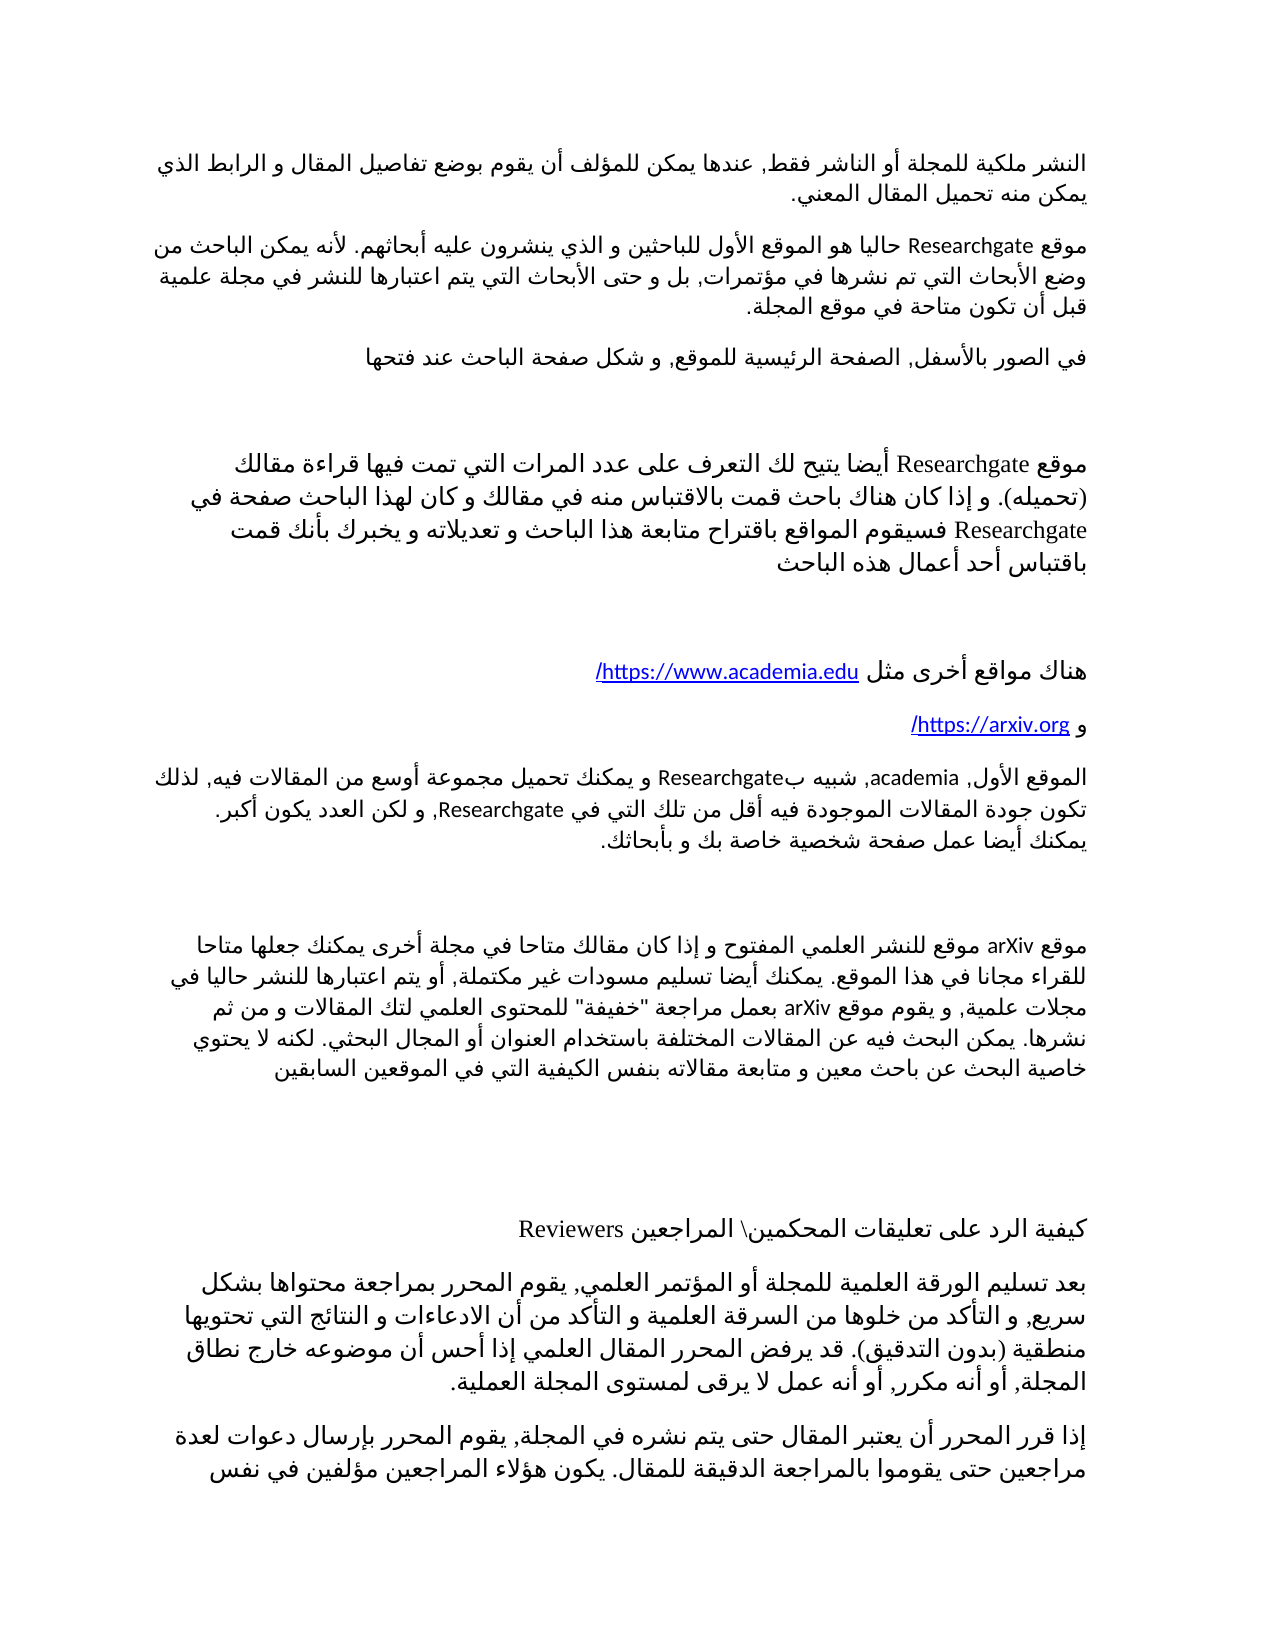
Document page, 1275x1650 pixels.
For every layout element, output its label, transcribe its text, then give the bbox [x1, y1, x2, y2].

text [150, 1421, 1087, 1482]
text موقع Researchgate حاليا هو الموقع الأول للباحثين و الذي ينشرون عليه أبحاثهم. لأنه يمكن الباحث من وضع الأبحاث التي تم نشرها في مؤتمرات, بل و حتى الأبحاث التي يتم اعتبارها للنشر في مجلة علمية قبل أن تكون متاحة في موقع المجلة. [150, 231, 1087, 320]
text كيفية الرد على تعليقات المحكمين\ المراجعين Reviewers [150, 1214, 1087, 1243]
text الموقع الأول, academia, شبيه بResearchgate و يمكنك تحميل مجموعة أوسع من المقالات فيه, لذلك تكون جودة المقالات الموجودة فيه أقل من تلك التي في Researchgate, و لكن العدد يكون أكبر. يمكنك أيضا عمل صفحة شخصية خاصة بك و بأبحاثك. [150, 763, 1087, 853]
text هناك مواقع أخرى مثل https://www.academia.edu/ [150, 656, 1087, 685]
text بعد تسليم الورقة العلمية للمجلة أو المؤتمر العلمي, يقوم المحرر بمراجعة محتواها بشكل سريع, و التأكد من خلوها من السرقة العلمية و التأكد من أن الادعاءات و النتائج التي تحتويها منطقية (بدون التدقيق). قد يرفض المحرر المقال العلمي إذا أحس أن موضوعه خارج نطاق المجلة, أو أنه مكرر, أو أنه عمل لا يرقى لمستوى المجلة العملية. [150, 1268, 1087, 1396]
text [150, 150, 1087, 207]
text موقع Researchgate أيضا يتيح لك التعرف على عدد المرات التي تمت فيها قراءة مقالك (تحميله). و إذا كان هناك باحث قمت بالاقتباس منه في مقالك و كان لهذا الباحث صفحة في Researchgate فسيقوم المواقع باقتراح متابعة هذا الباحث و تعديلاته و يخبرك بأنك قمت باقتباس أحد أعمال هذه الباحث [150, 449, 1087, 577]
text في الصور بالأسفل, الصفحة الرئيسية للموقع, و شكل صفحة الباحث عند فتحها [150, 344, 1087, 371]
text موقع arXiv موقع للنشر العلمي المفتوح و إذا كان مقالك متاحا في مجلة أخرى يمكنك جعلها متاحا للقراء مجانا في هذا الموقع. يمكنك أيضا تسليم مسودات غير مكتملة, أو يتم اعتبارها للنشر حاليا في مجلات علمية, و يقوم موقع arXiv بعمل مراجعة "خفيفة" للمحتوى العلمي لتك المقالات و من ثم نشرها. يمكن البحث فيه عن المقالات المختلفة باستخدام العنوان أو المجال البحثي. لكنه لا يحتوي خاصية البحث عن باحث معين و متابعة مقالاته بنفس الكيفية التي في الموقعين السابقين [150, 931, 1087, 1082]
text و https://arxiv.org/ [150, 710, 1087, 738]
